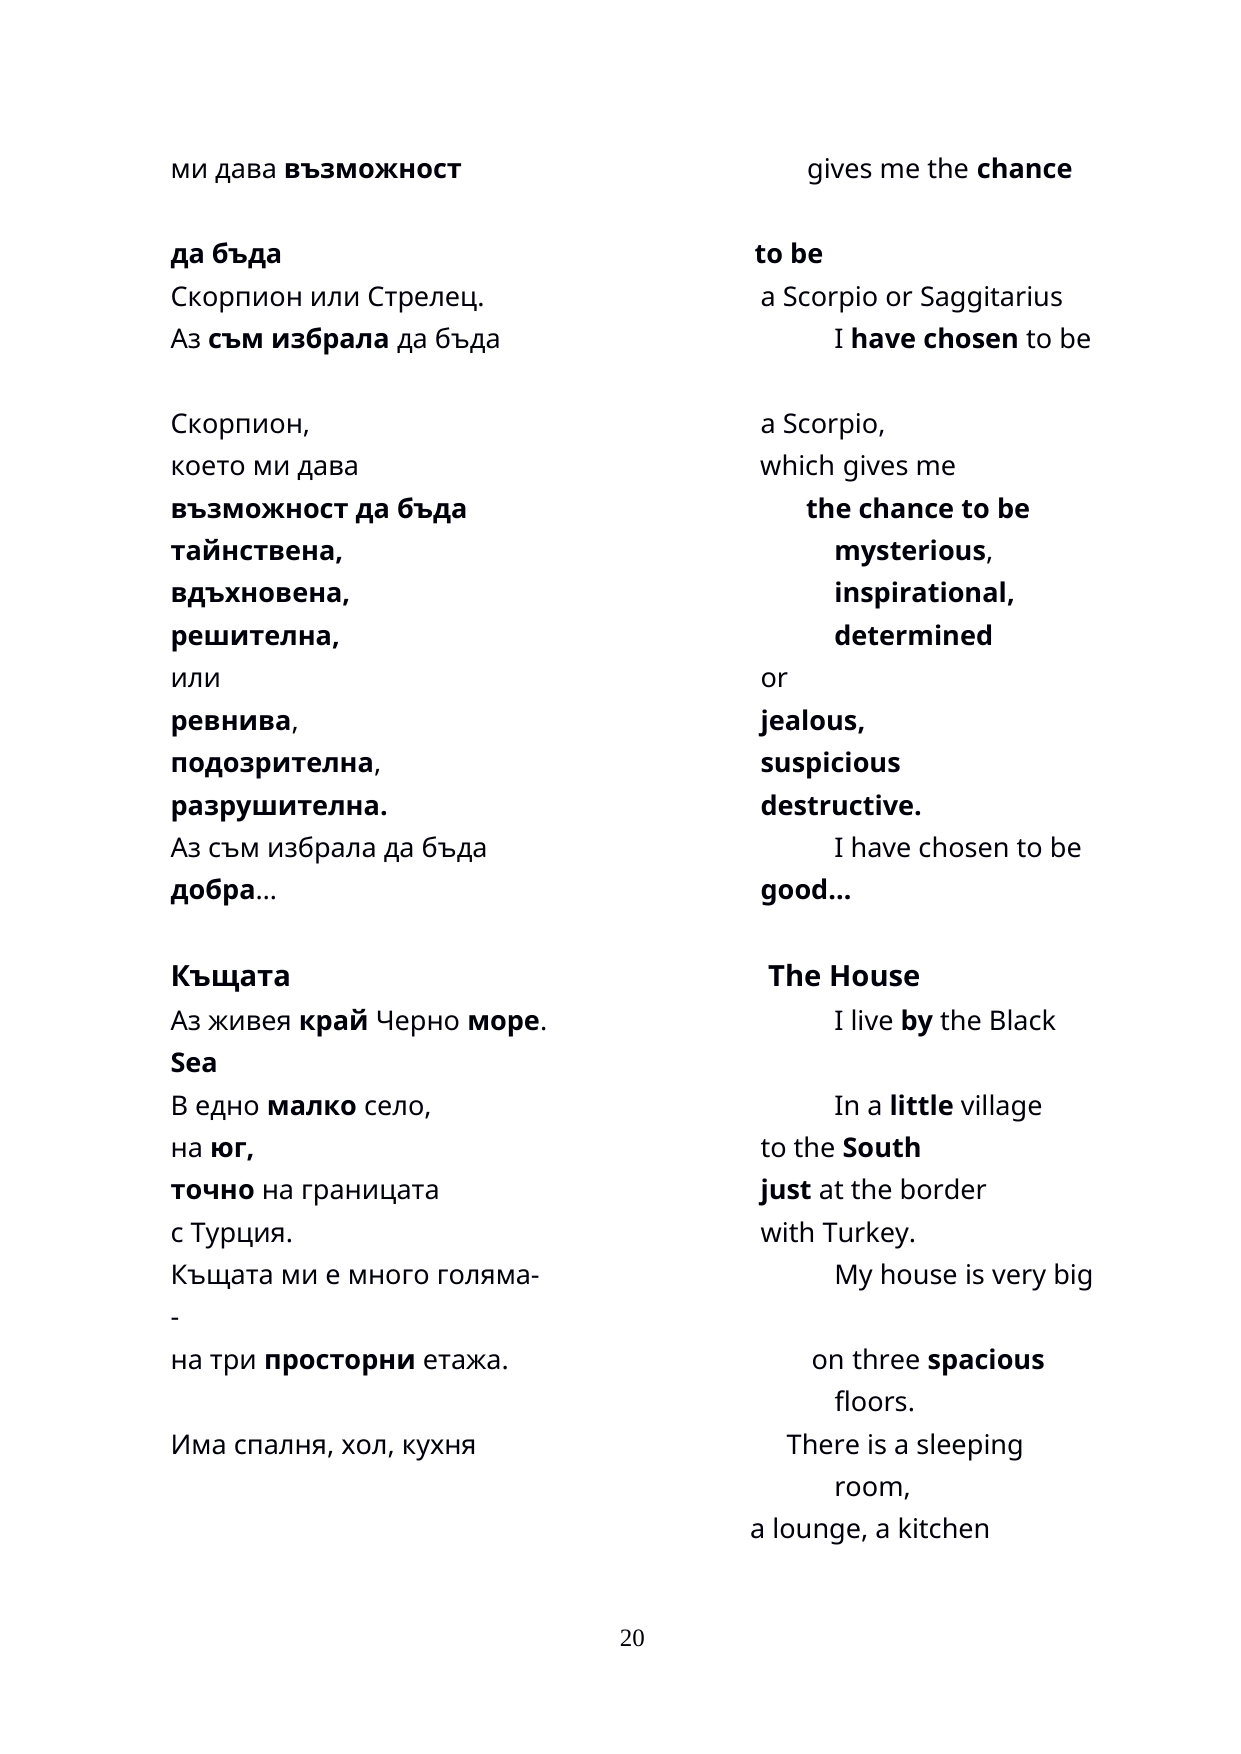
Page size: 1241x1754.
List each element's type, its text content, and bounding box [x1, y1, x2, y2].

text Къщата ми е много голяма- My house is very big - [170, 1256, 1094, 1335]
text което ми дава which gives me [170, 447, 1094, 484]
text ми дава възможност gives me the chance [170, 150, 1094, 229]
text да бъда to be [170, 235, 1094, 272]
text подозрителна, suspicious [170, 743, 1094, 780]
text тайнствена, mysterious, [170, 532, 1094, 568]
text a lounge, a kitchen [170, 1510, 1094, 1547]
text решителна, determined [170, 616, 1094, 653]
text Аз съм избрала да бъда I have chosen to be [170, 319, 1094, 399]
text възможност да бъда the chance to be [170, 489, 1094, 526]
text ревнива, jealous, [170, 701, 1094, 738]
text добра… good… [170, 871, 1094, 908]
text Скорпион, a Scorpio, [170, 404, 1094, 441]
text на три просторни етажа. on three spacious floors. [170, 1340, 1094, 1419]
text Аз съм избрала да бъда I have chosen to be [170, 828, 1094, 865]
text точно на границата just at the border [170, 1171, 1094, 1208]
text Скорпион или Стрелец. a Scorpio or Saggitarius [170, 277, 1094, 314]
text на юг, to the South [170, 1128, 1094, 1165]
text В едно малко село, In a little village [170, 1086, 1094, 1123]
text или or [170, 659, 1094, 696]
text вдъхновена, inspirational, [170, 574, 1094, 611]
text разрушителна. destructive. [170, 786, 1094, 823]
text Аз живея край Черно море. I live by the Black Sea [170, 1001, 1094, 1080]
text Къщата The House [170, 956, 1094, 995]
text Има спалня, хол, кухня There is a sleeping room, [170, 1425, 1094, 1504]
text с Турция. with Turkey. [170, 1213, 1094, 1250]
